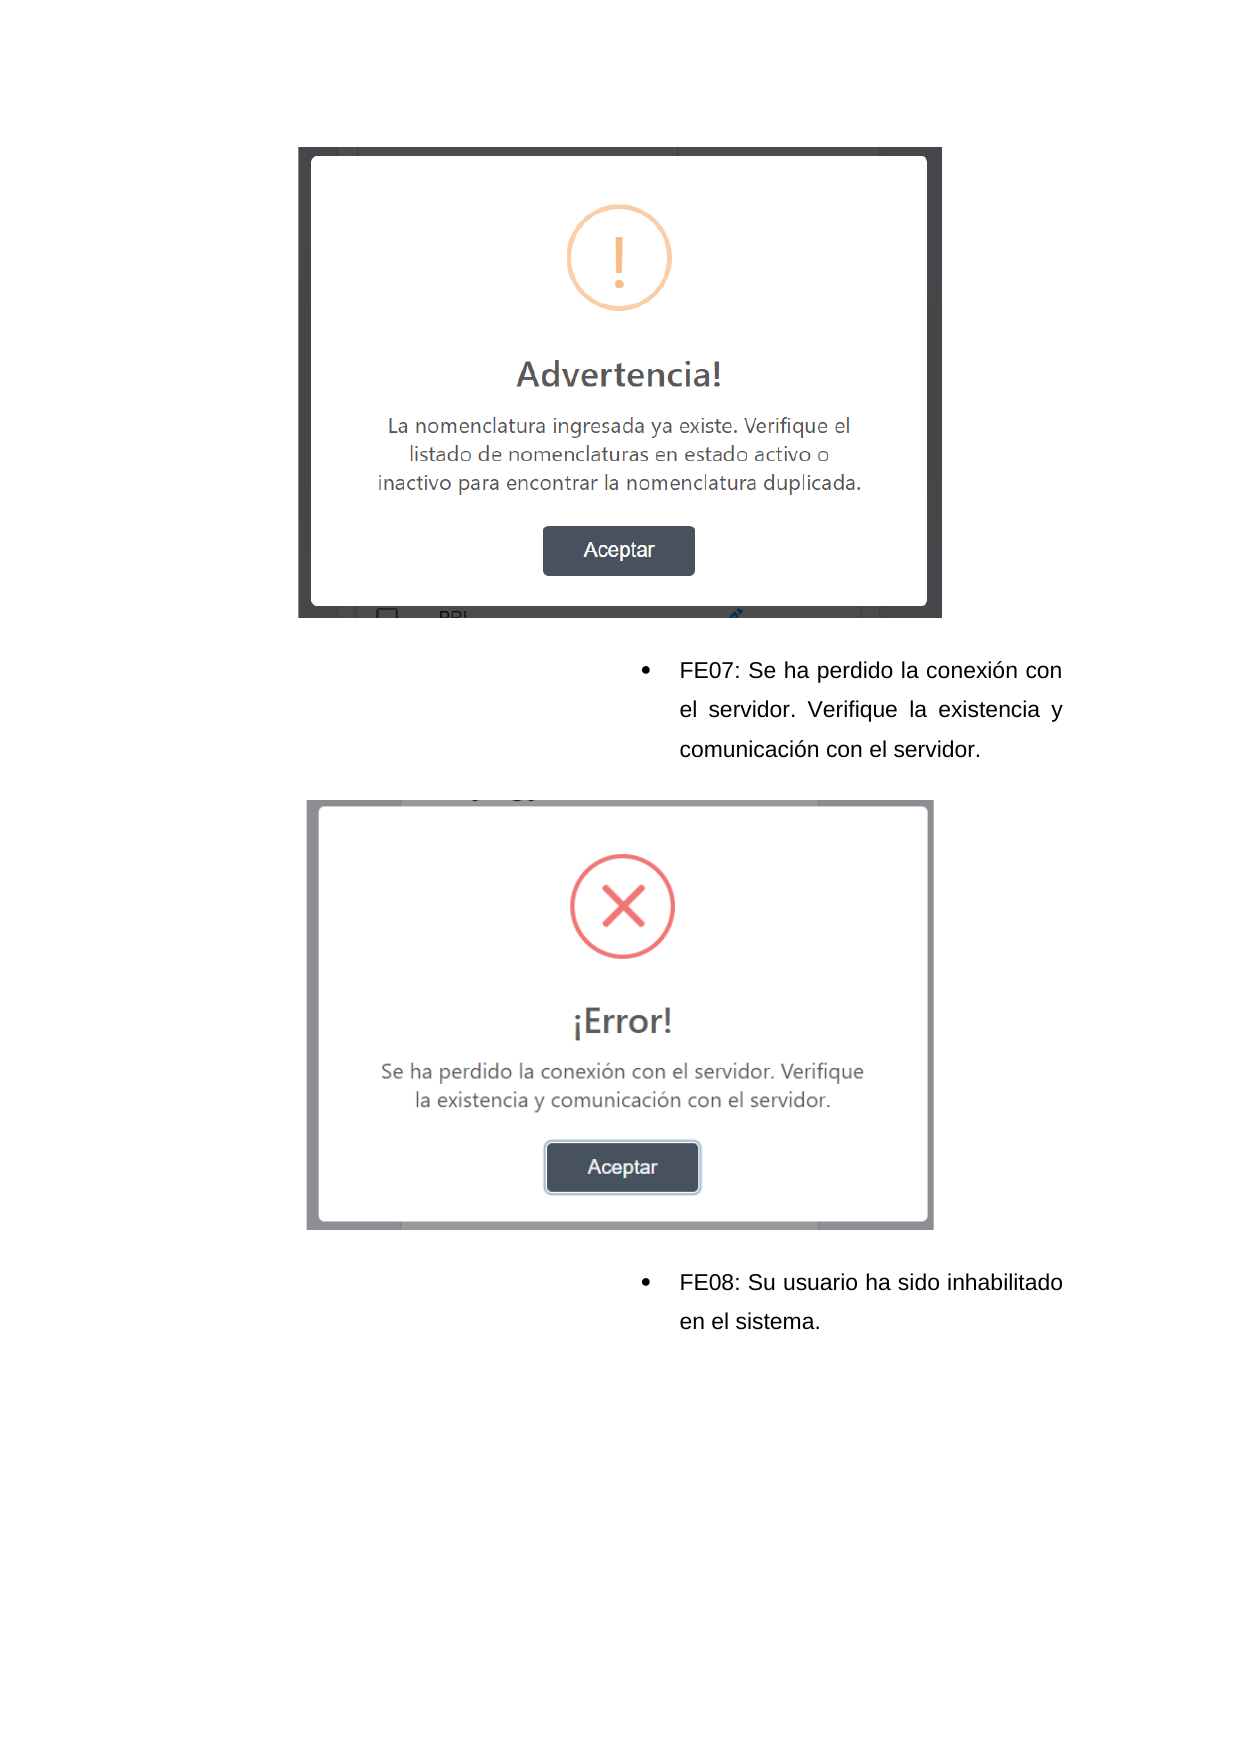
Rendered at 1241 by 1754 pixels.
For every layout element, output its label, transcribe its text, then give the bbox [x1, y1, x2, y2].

picture [298, 147, 942, 618]
list FE07: Se ha perdido la conexión con el servidor. Verifique la existencia y comunicación con el servidor. [642, 657, 1063, 762]
list FE08: Su usuario ha sido inhabilitado en el sistema. [642, 1268, 1063, 1334]
picture [306, 800, 934, 1230]
